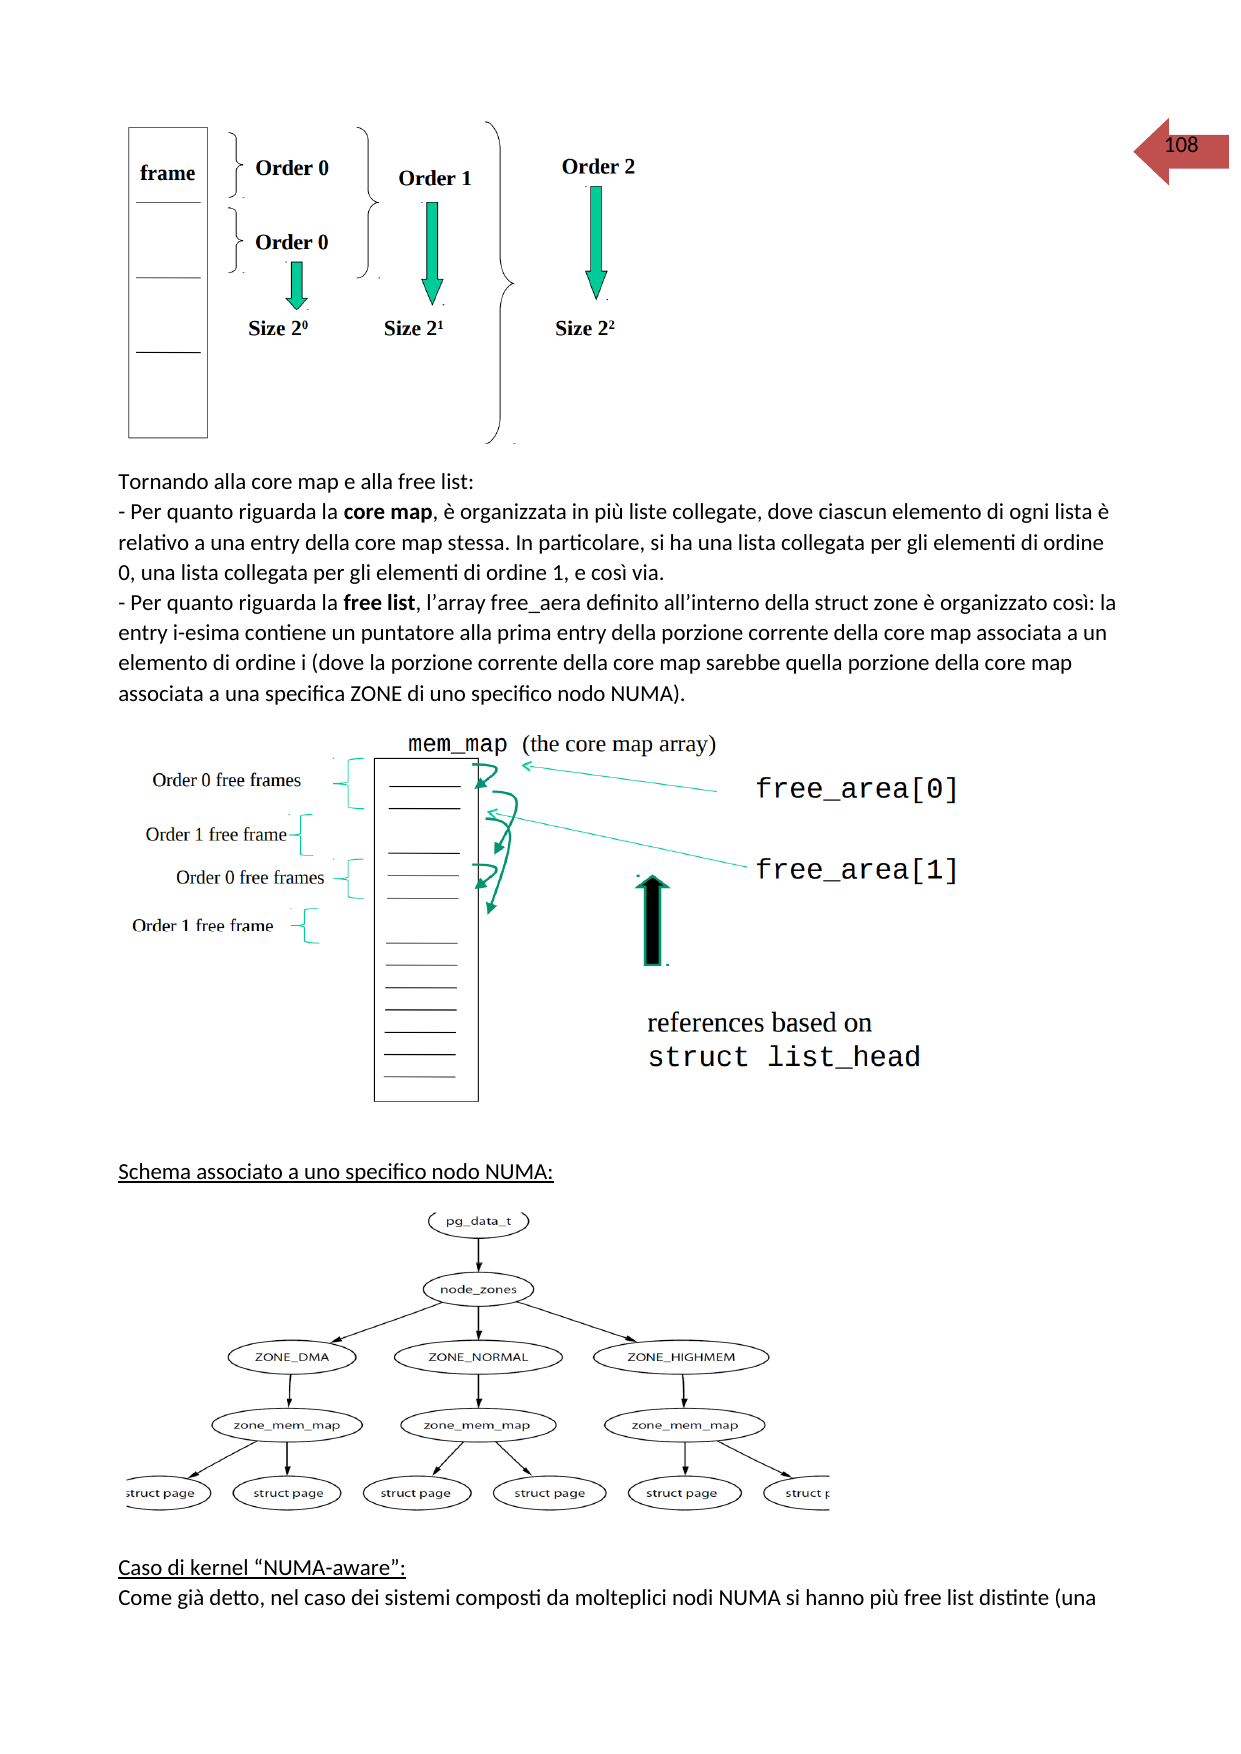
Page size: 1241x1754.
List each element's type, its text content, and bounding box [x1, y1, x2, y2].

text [118, 1204, 1122, 1611]
picture [118, 725, 981, 1109]
text Tornando alla core map e alla free list: - Per quanto riguarda la core map, è organizzata in più liste collegate, dove ciascun elemento di ogni lista è relativo a una entry della core map stessa. In particolare, si ha una lista collegata per gli elementi di ordine 0, una lista collegata per gli elementi di ordine 1, e così via. - Per quanto riguarda la free list, l’array free_aera definito all’interno della struct zone è organizzato così: la entry i-esima contiene un puntatore alla prima entry della porzione corrente della core map associata a un elemento di ordine i (dove la porzione corrente della core map sarebbe quella porzione della core map associata a una specifica ZONE di uno specifico nodo NUMA). [118, 467, 1122, 707]
picture [118, 118, 646, 449]
picture [118, 1204, 838, 1521]
text Schema associato a uno specifico nodo NUMA: [118, 1127, 1122, 1185]
